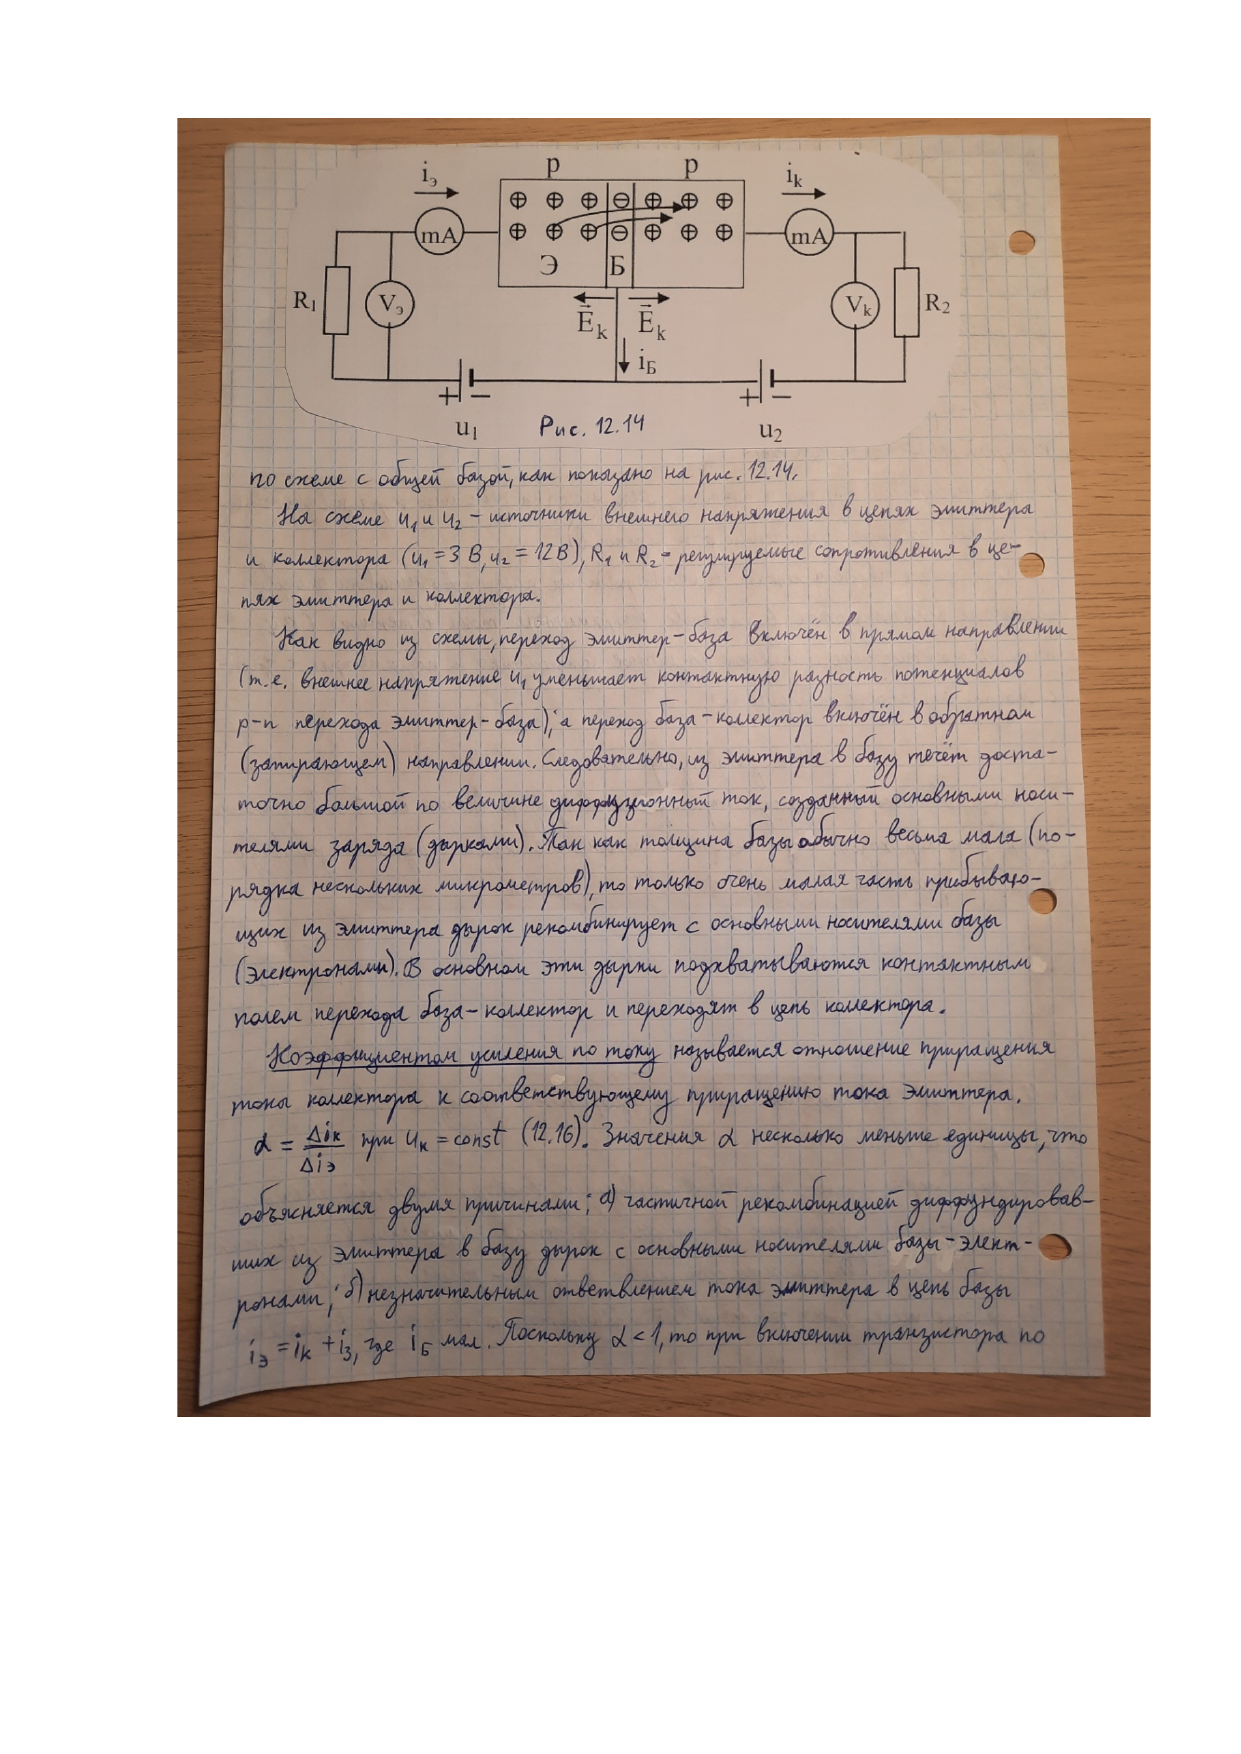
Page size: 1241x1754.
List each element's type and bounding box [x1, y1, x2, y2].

picture [177, 118, 1151, 1417]
